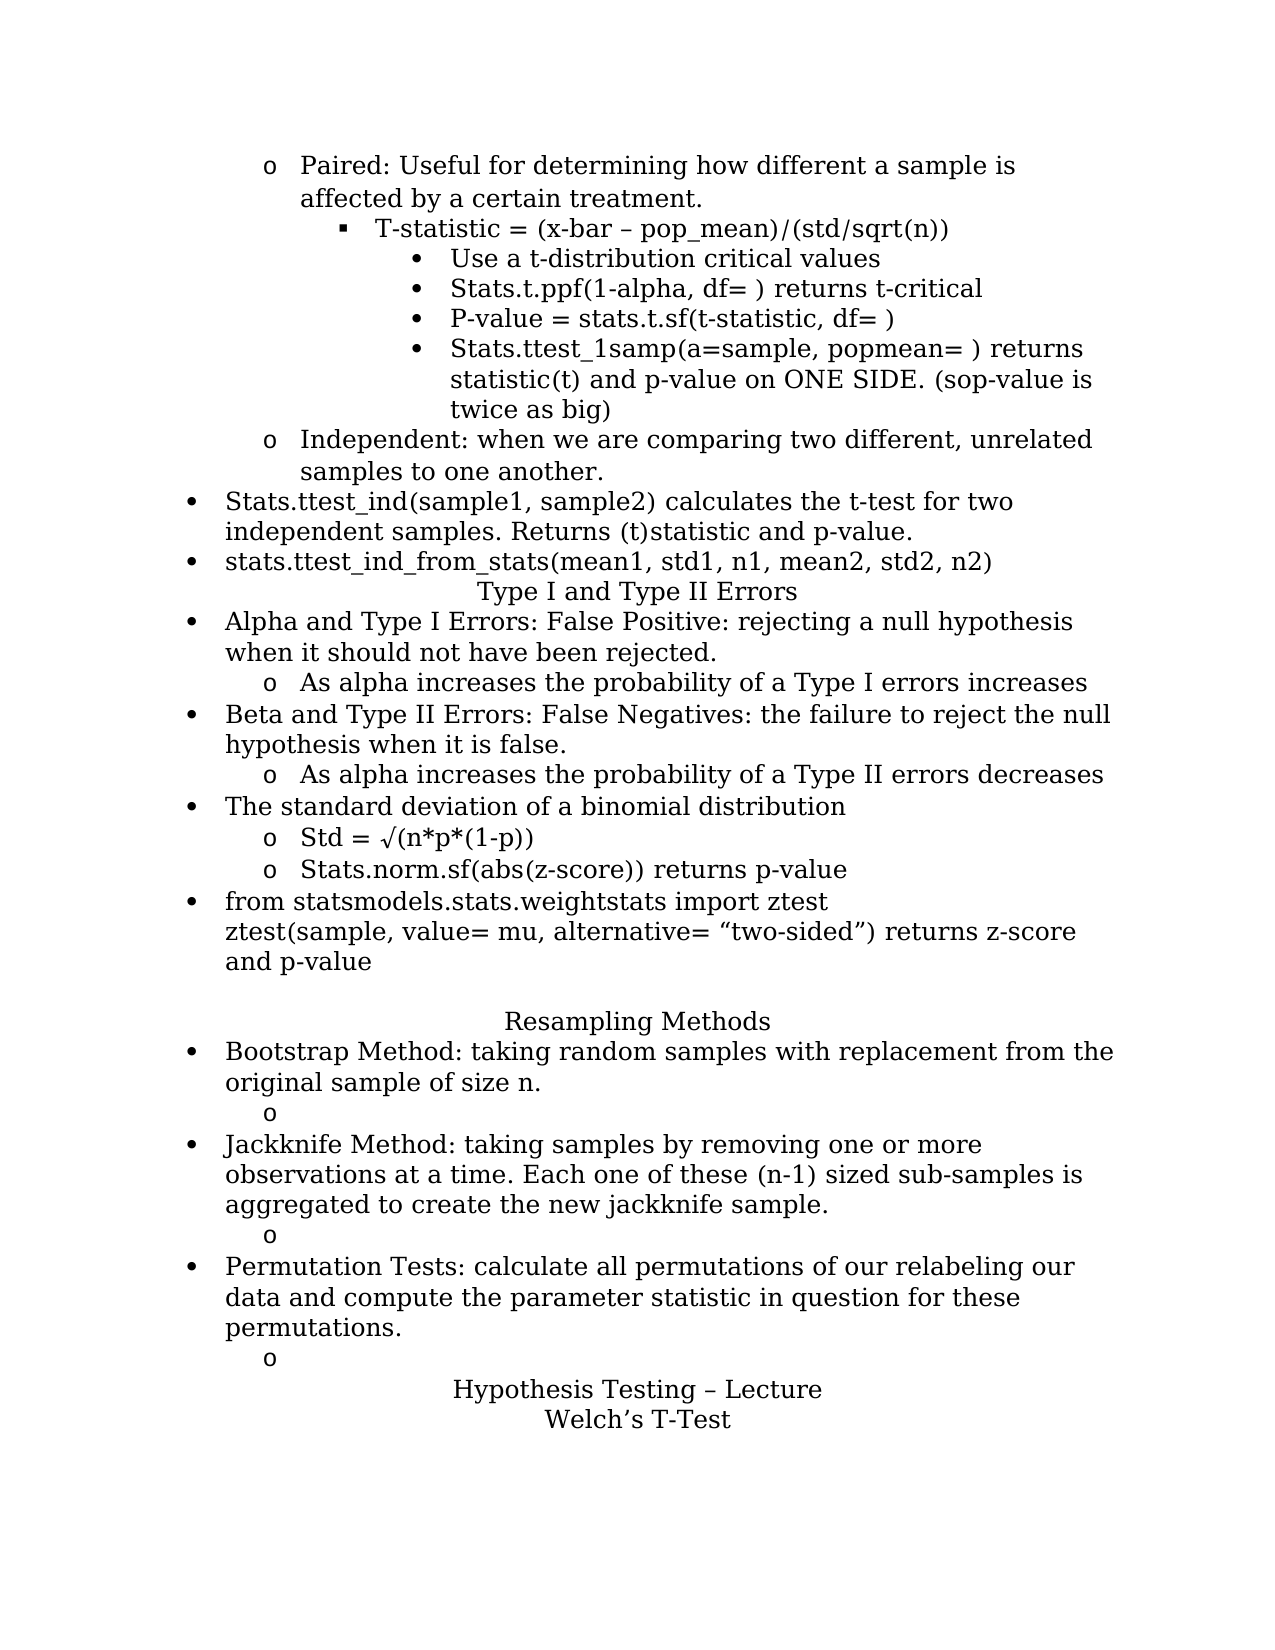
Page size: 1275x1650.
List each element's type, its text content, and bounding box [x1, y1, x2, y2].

list The standard deviation of a binomial distribution [187, 791, 1125, 821]
list Stats.ttest_ind(sample1, sample2) calculates the t-test for two independent samples. Returns (t)statistic and p-value. [187, 486, 1125, 546]
list stats.ttest_ind_from_stats(mean1, std1, n1, mean2, std2, n2) [187, 546, 1125, 576]
list P-value = stats.t.sf(t-statistic, df= ) [412, 303, 1125, 333]
list Std = √(n*p*(1-p)) [262, 821, 1125, 853]
text Hypothesis Testing – Lecture [150, 1373, 1125, 1403]
list Stats.t.ppf(1-alpha, df= ) returns t-critical [412, 273, 1125, 303]
list Permutation Tests: calculate all permutations of our relabeling our data and compute the parameter statistic in question for these permutations. [187, 1251, 1125, 1341]
list Bootstrap Method: taking random samples with replacement from the original sample of size n. [187, 1036, 1125, 1096]
text Type I and Type II Errors [150, 576, 1125, 606]
list T-statistic = (x-bar – pop_mean)/(std/sqrt(n)) [337, 212, 1125, 242]
list ztest(sample, value= mu, alternative= “two-sided”) returns z-score and p-value [225, 916, 1125, 976]
list As alpha increases the probability of a Type I errors increases [262, 666, 1125, 698]
text Resampling Methods [150, 1006, 1125, 1036]
list Independent: when we are comparing two different, unrelated samples to one another. [262, 423, 1125, 486]
list Use a t-distribution critical values [412, 242, 1125, 273]
list Paired: Useful for determining how different a sample is affected by a certain treatment. [262, 150, 1125, 212]
list Stats.norm.sf(abs(z-score)) returns p-value [262, 853, 1125, 886]
list from statsmodels.stats.weightstats import ztest [187, 886, 1125, 916]
list As alpha increases the probability of a Type II errors decreases [262, 759, 1125, 791]
list Alpha and Type I Errors: False Positive: rejecting a null hypothesis when it should not have been rejected. [187, 606, 1125, 666]
list Jackknife Method: taking samples by removing one or more observations at a time. Each one of these (n-1) sized sub-samples is aggregated to create the new jackknife sample. [187, 1128, 1125, 1219]
list Beta and Type II Errors: False Negatives: the failure to reject the null hypothesis when it is false. [187, 698, 1125, 759]
text Welch’s T-Test [150, 1403, 1125, 1433]
list Stats.ttest_1samp(a=sample, popmean= ) returns statistic(t) and p-value on ONE SIDE. (sop-value is twice as big) [412, 333, 1125, 423]
